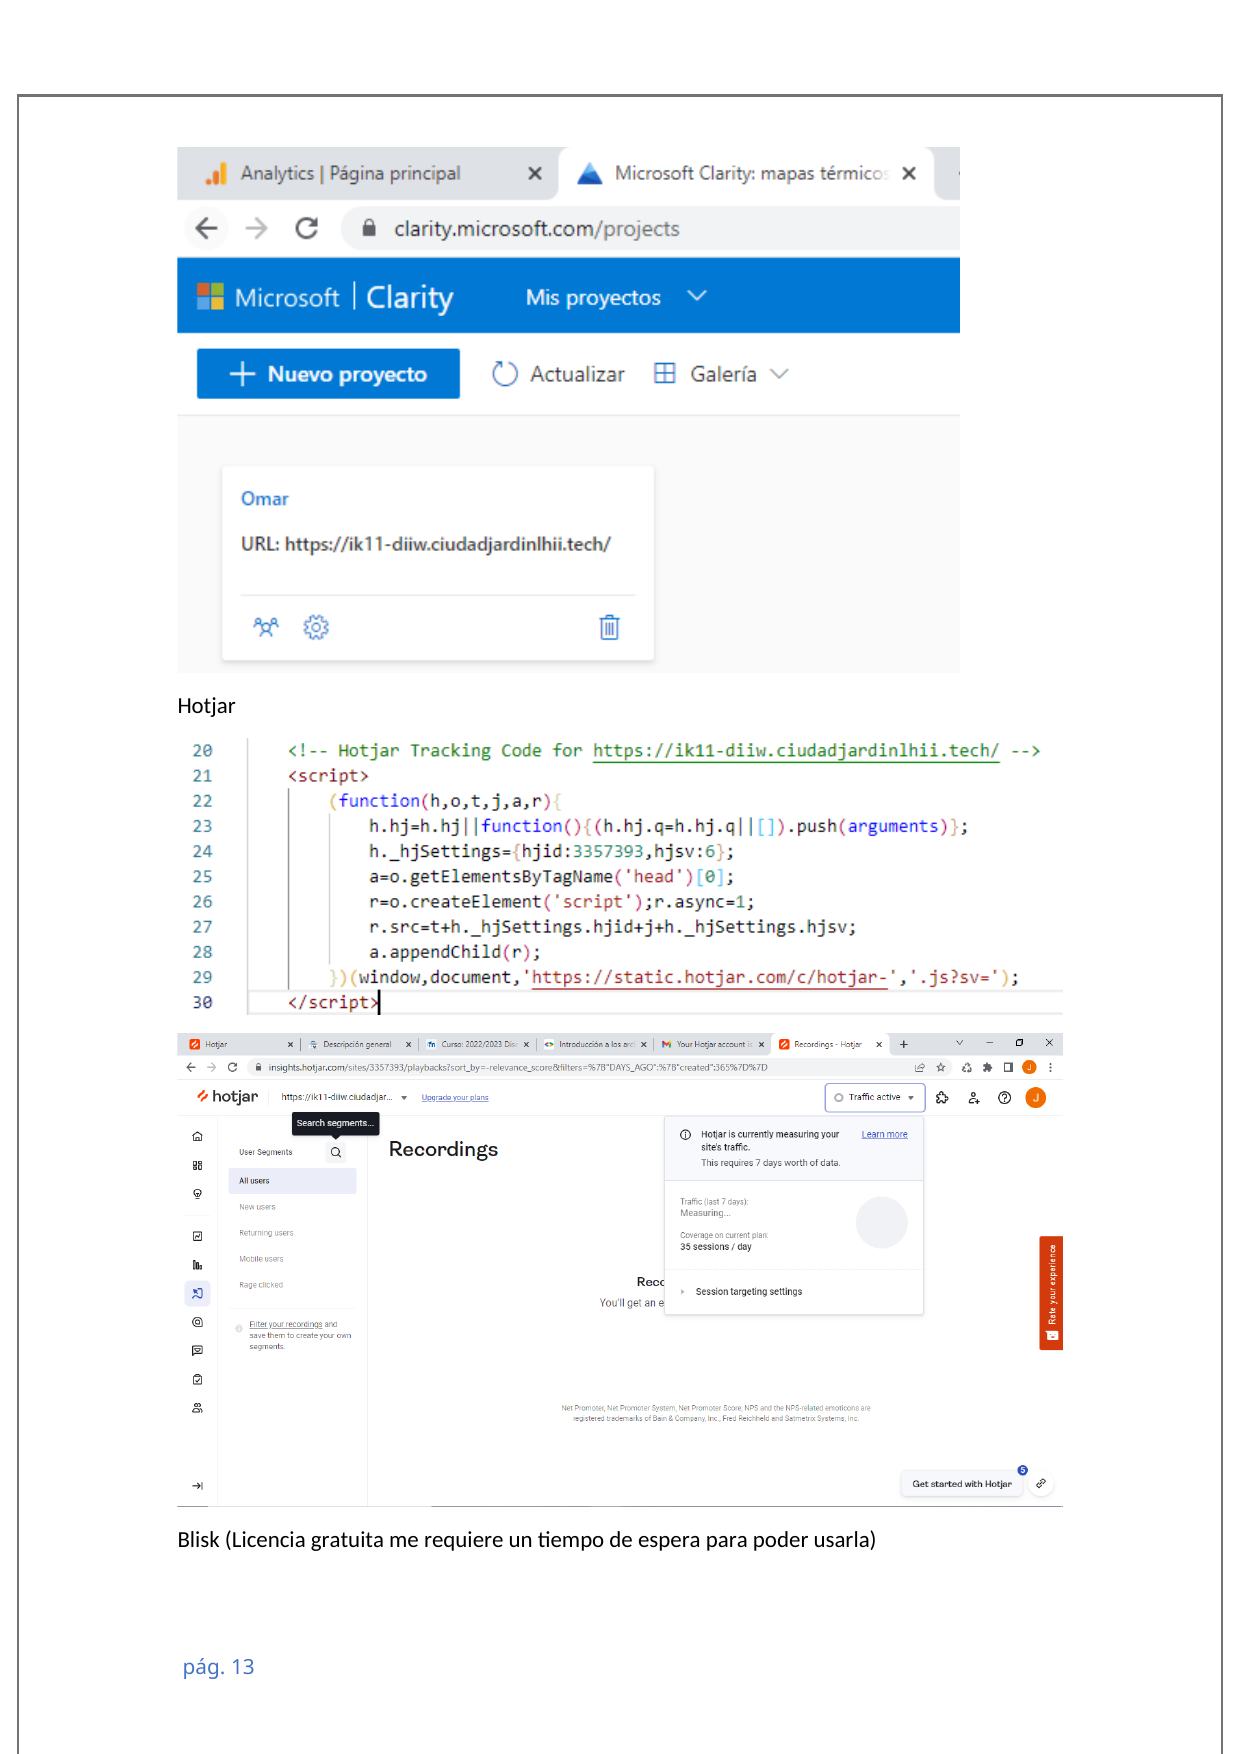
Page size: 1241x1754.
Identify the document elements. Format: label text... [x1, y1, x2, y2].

text Blisk (Licencia gratuita me requiere un tiempo de espera para poder usarla) [177, 1525, 1063, 1553]
picture [177, 147, 960, 673]
text Hotjar [177, 691, 1063, 719]
picture [177, 1033, 1063, 1507]
picture [177, 738, 1063, 1015]
